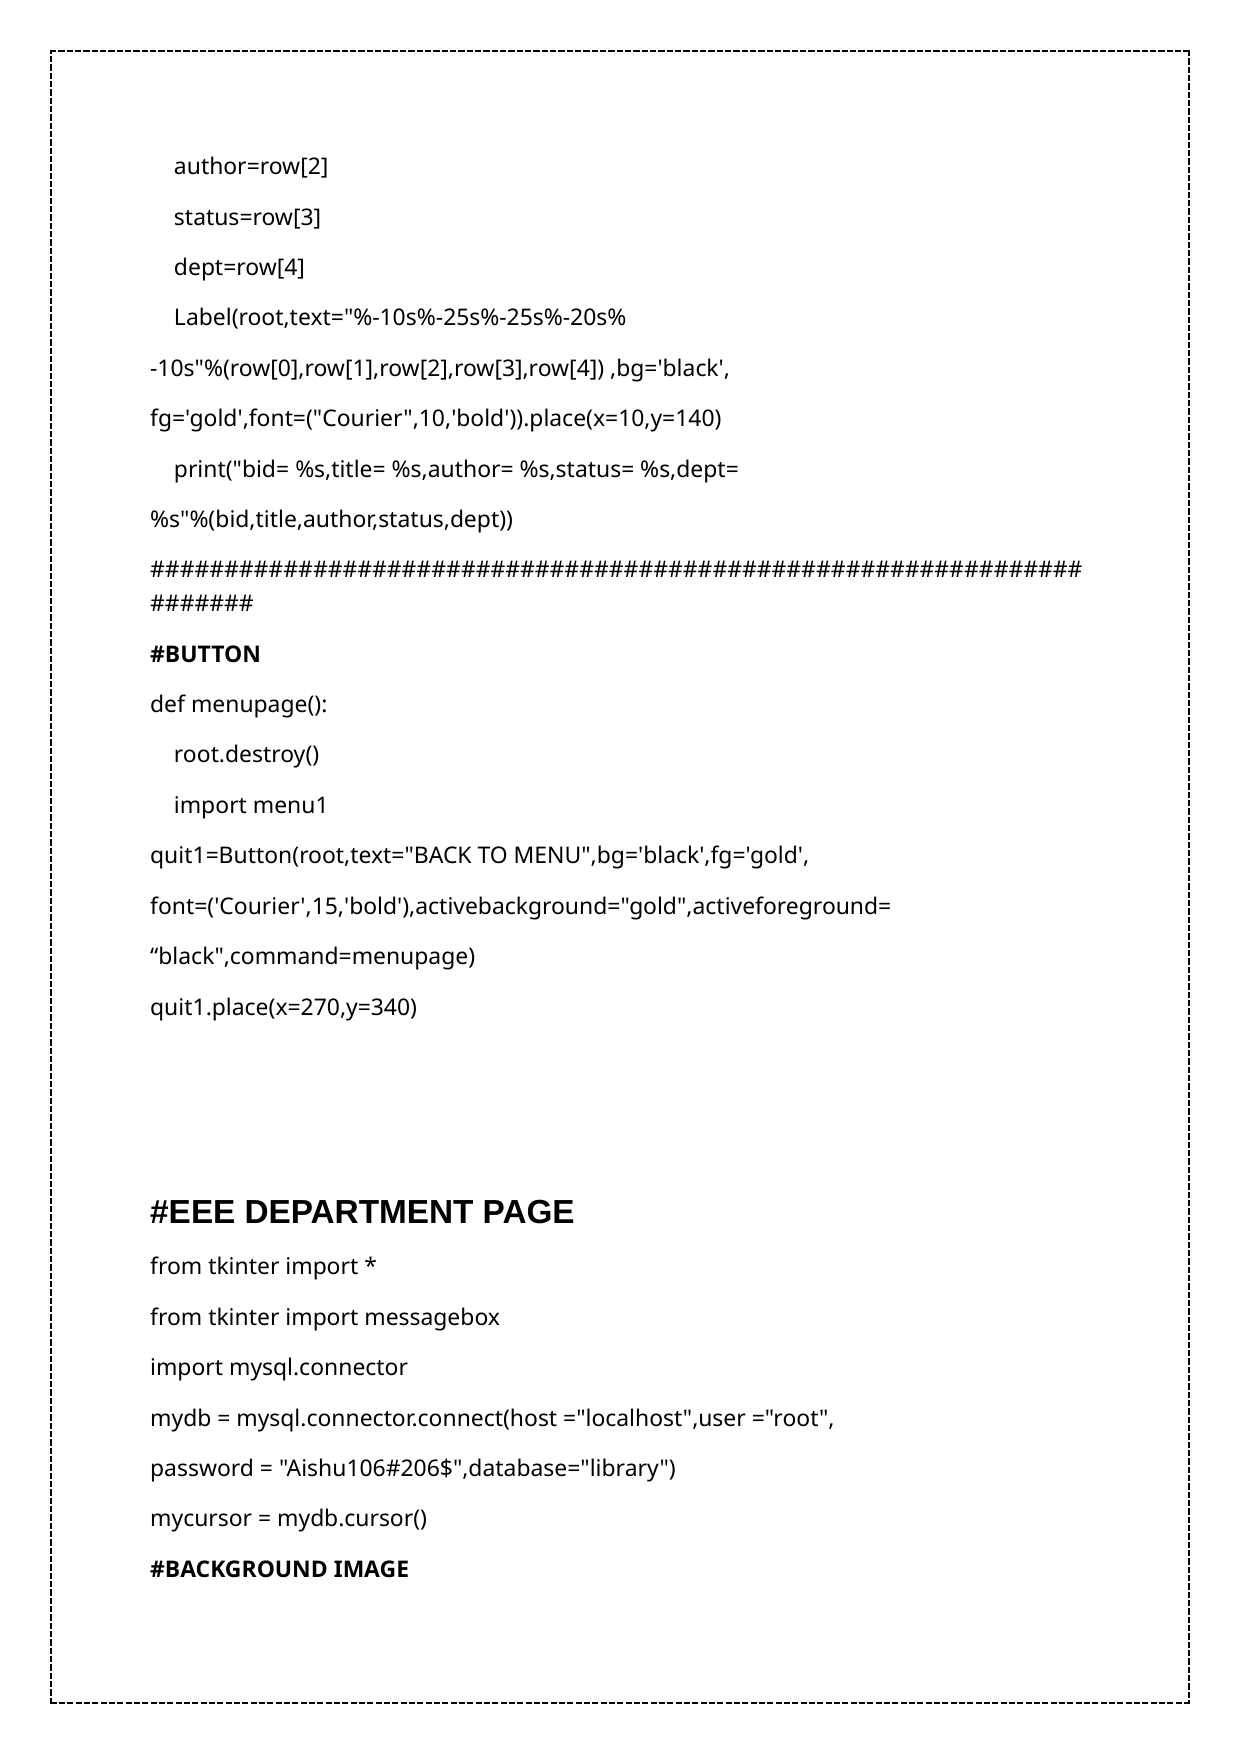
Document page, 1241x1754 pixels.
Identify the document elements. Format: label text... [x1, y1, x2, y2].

text #EEE DEPARTMENT PAGE [150, 1192, 1090, 1231]
text quit1.place(x=270,y=340) [150, 990, 1090, 1022]
text root.destroy() [150, 738, 1090, 769]
text “black",command=menupage) [150, 940, 1090, 971]
text print("bid= %s,title= %s,author= %s,status= %s,dept= [150, 452, 1090, 484]
text from tkinter import * [150, 1250, 1090, 1281]
text #BUTTON [150, 637, 1090, 669]
text mycursor = mydb.cursor() [150, 1502, 1090, 1533]
text def menupage(): [150, 688, 1090, 719]
text import mysql.connector [150, 1351, 1090, 1382]
text from tkinter import messagebox [150, 1301, 1090, 1332]
text author=row[2] [150, 150, 1090, 181]
text fg='gold',font=("Courier",10,'bold')).place(x=10,y=140) [150, 402, 1090, 433]
text -10s"%(row[0],row[1],row[2],row[3],row[4]) ,bg='black', [150, 352, 1090, 383]
text #BACKGROUND IMAGE [150, 1553, 1090, 1584]
text font=('Courier',15,'bold'),activebackground="gold",activeforeground= [150, 889, 1090, 921]
text %s"%(bid,title,author,status,dept)) [150, 503, 1090, 534]
text ###################################################################### [150, 553, 1090, 618]
text Label(root,text="%-10s%-25s%-25s%-20s% [150, 301, 1090, 332]
text status=row[3] [150, 200, 1090, 232]
text mydb = mysql.connector.connect(host ="localhost",user ="root", [150, 1401, 1090, 1433]
text import menu1 [150, 789, 1090, 820]
text password = "Aishu106#206$",database="library") [150, 1452, 1090, 1483]
text dept=row[4] [150, 251, 1090, 282]
text quit1=Button(root,text="BACK TO MENU",bg='black',fg='gold', [150, 839, 1090, 870]
